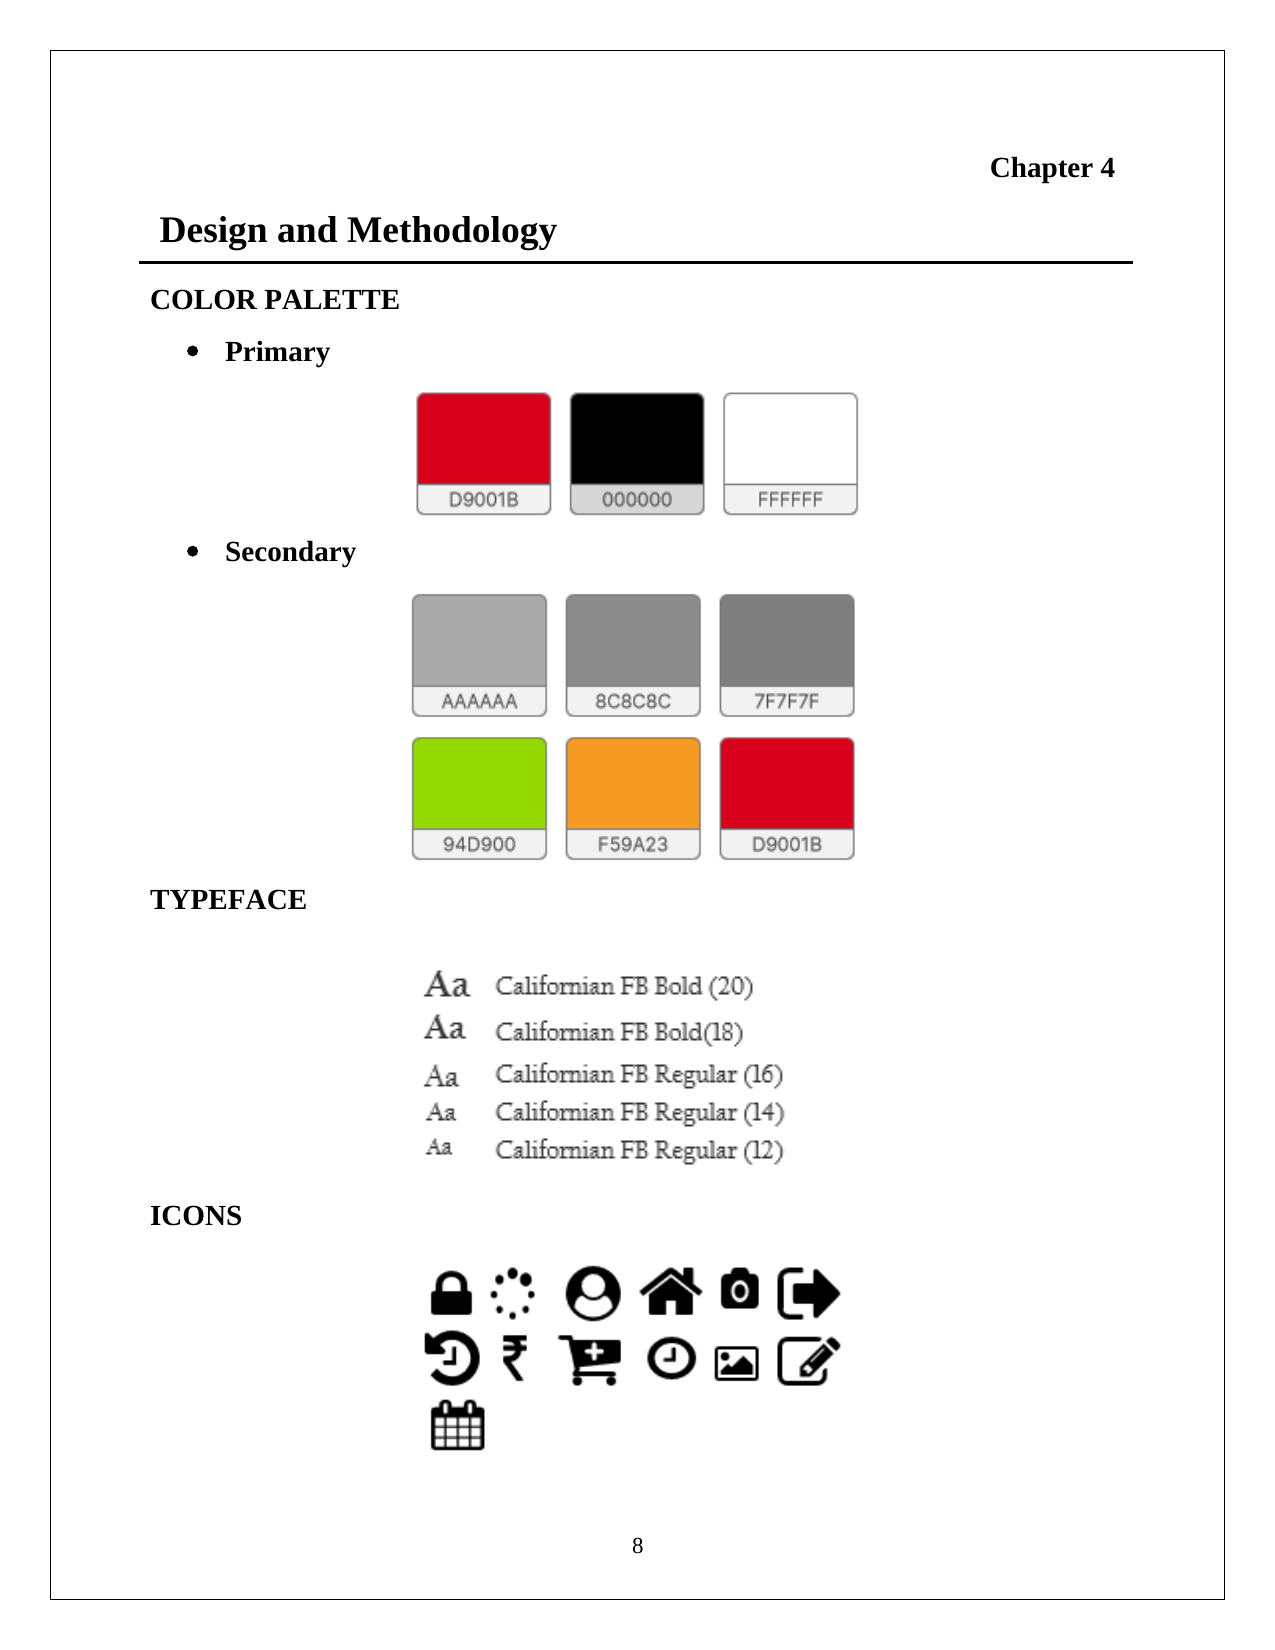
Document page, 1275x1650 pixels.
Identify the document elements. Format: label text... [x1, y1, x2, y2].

text Design and Methodology [150, 207, 1125, 250]
picture [407, 585, 869, 868]
picture [409, 385, 866, 520]
list Primary [187, 334, 1125, 367]
text ICONS [150, 1198, 1125, 1232]
text COLOR PALETTE [150, 251, 1125, 316]
text TYPEFACE [150, 882, 1125, 916]
list Secondary [187, 534, 1125, 568]
picture [365, 933, 910, 1185]
text Chapter 4 [989, 150, 1125, 183]
picture [411, 1250, 864, 1463]
